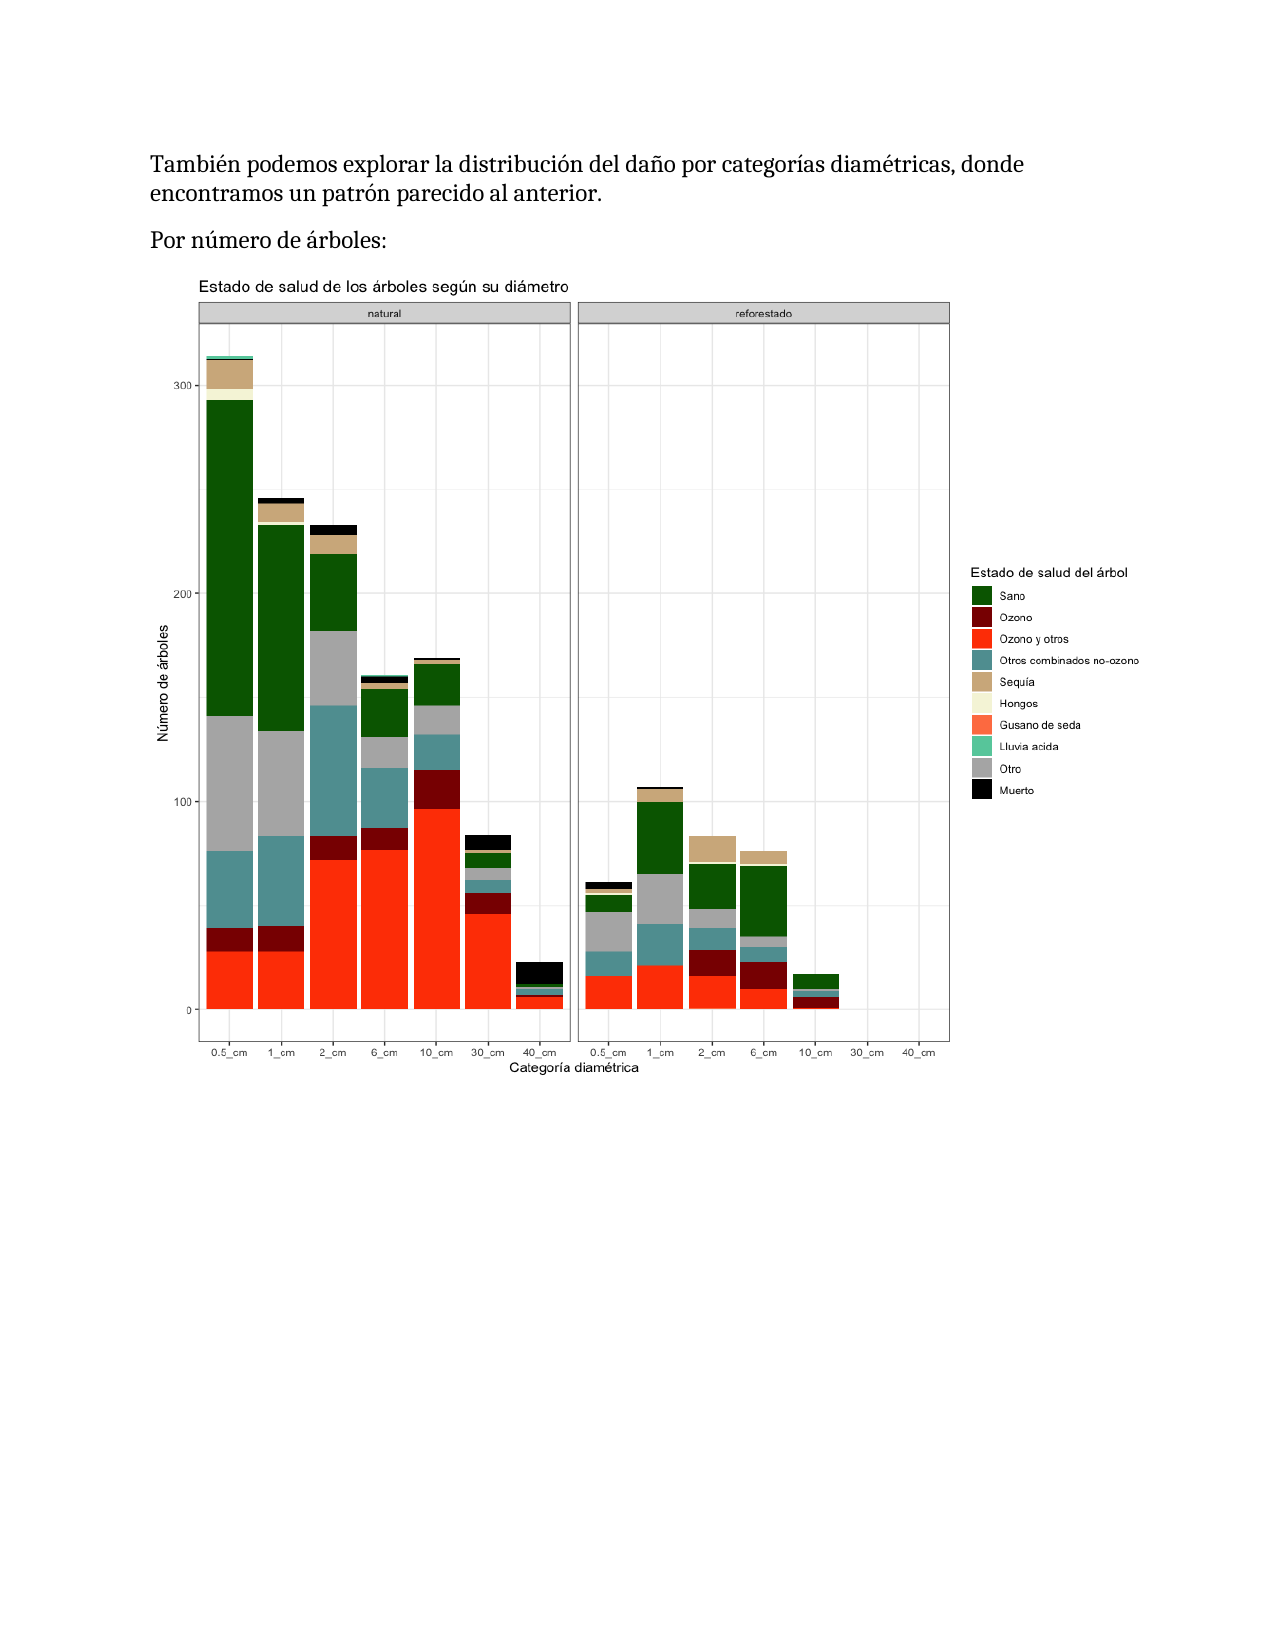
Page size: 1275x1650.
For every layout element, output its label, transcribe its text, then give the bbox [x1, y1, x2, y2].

text También podemos explorar la distribución del daño por categorías diamétricas, donde encontramos un patrón parecido al anterior. [150, 150, 1125, 207]
text Por número de árboles: [150, 226, 1125, 255]
picture [150, 273, 1153, 1081]
